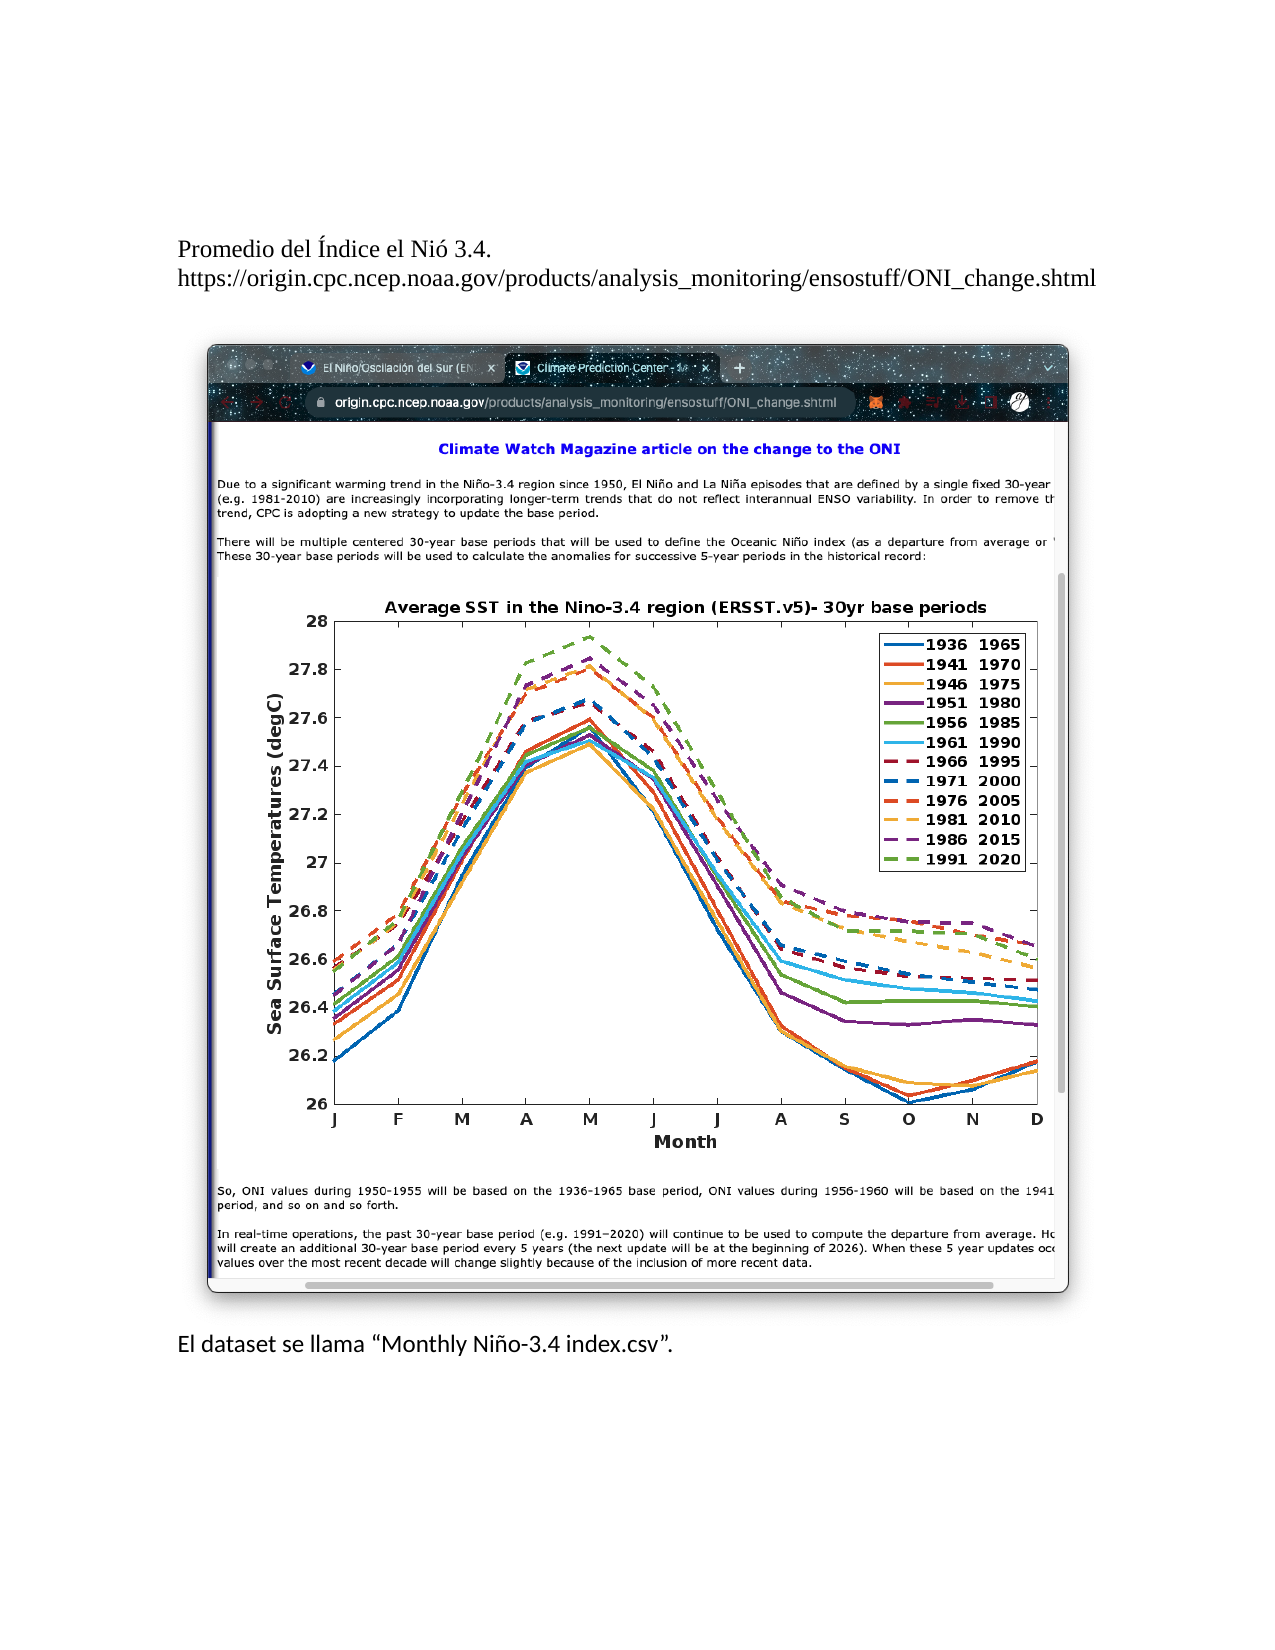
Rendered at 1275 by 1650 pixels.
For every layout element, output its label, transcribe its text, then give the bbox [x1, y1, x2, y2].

picture [177, 321, 1098, 1329]
text https://origin.cpc.ncep.noaa.gov/products/analysis_monitoring/ensostuff/ONI_change.shtml [177, 263, 1098, 291]
text Promedio del Índice el Nió 3.4. [177, 234, 1098, 263]
text El dataset se llama “Monthly Niño-3.4 index.csv”. [177, 1329, 1098, 1359]
